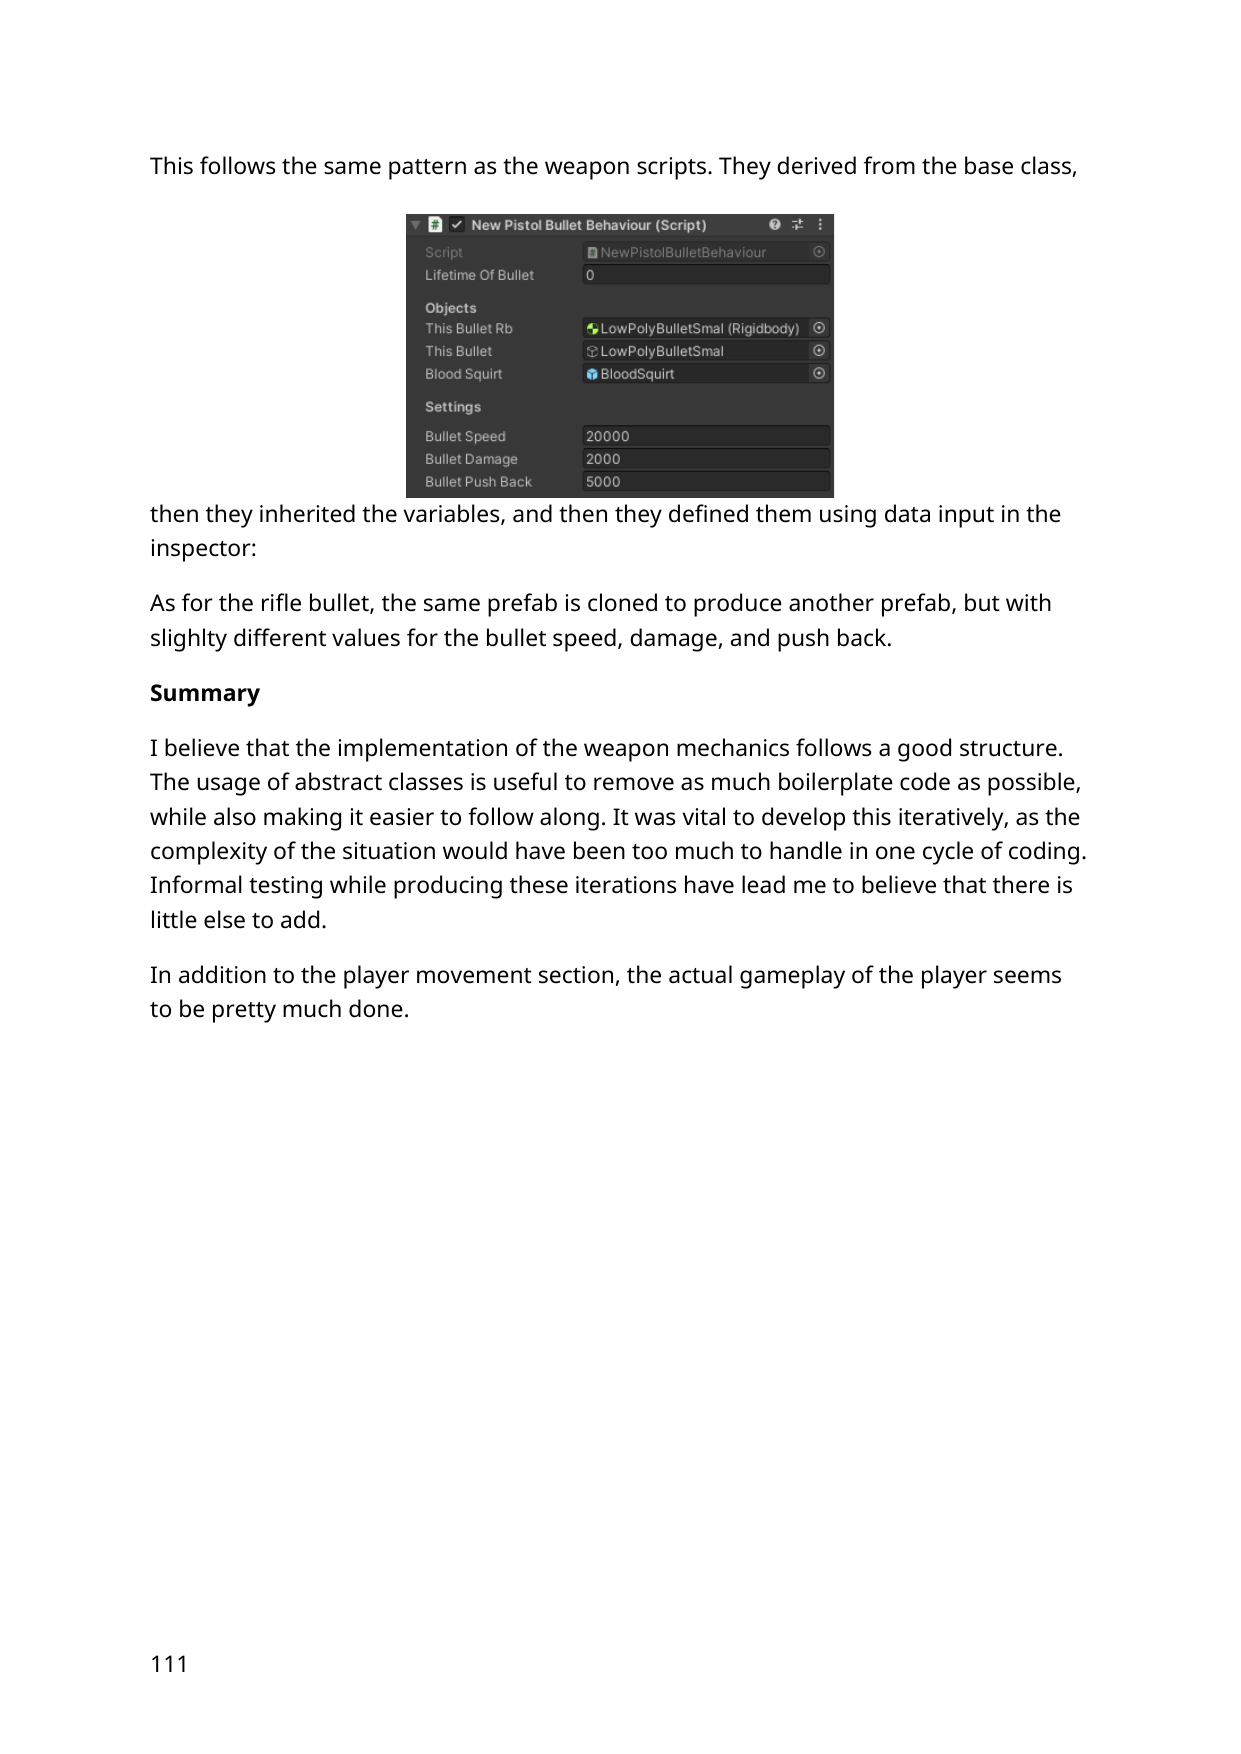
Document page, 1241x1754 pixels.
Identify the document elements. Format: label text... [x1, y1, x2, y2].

picture [406, 214, 835, 498]
text Summary [150, 677, 1090, 708]
text In addition to the player movement section, the actual gameplay of the player seems to be pretty much done. [150, 959, 1090, 1025]
text I believe that the implementation of the weapon mechanics follows a good structure. The usage of abstract classes is useful to remove as much boilerplate code as possible, while also making it easier to follow along. It was vital to develop this iteratively, as the complexity of the situation would have been too much to handle in one cycle of coding. Informal testing while producing these iterations have lead me to believe that there is little else to add. [150, 732, 1090, 935]
text As for the rifle bullet, the same prefab is cloned to produce another prefab, but with slighlty different values for the bullet speed, damage, and push back. [150, 587, 1090, 653]
